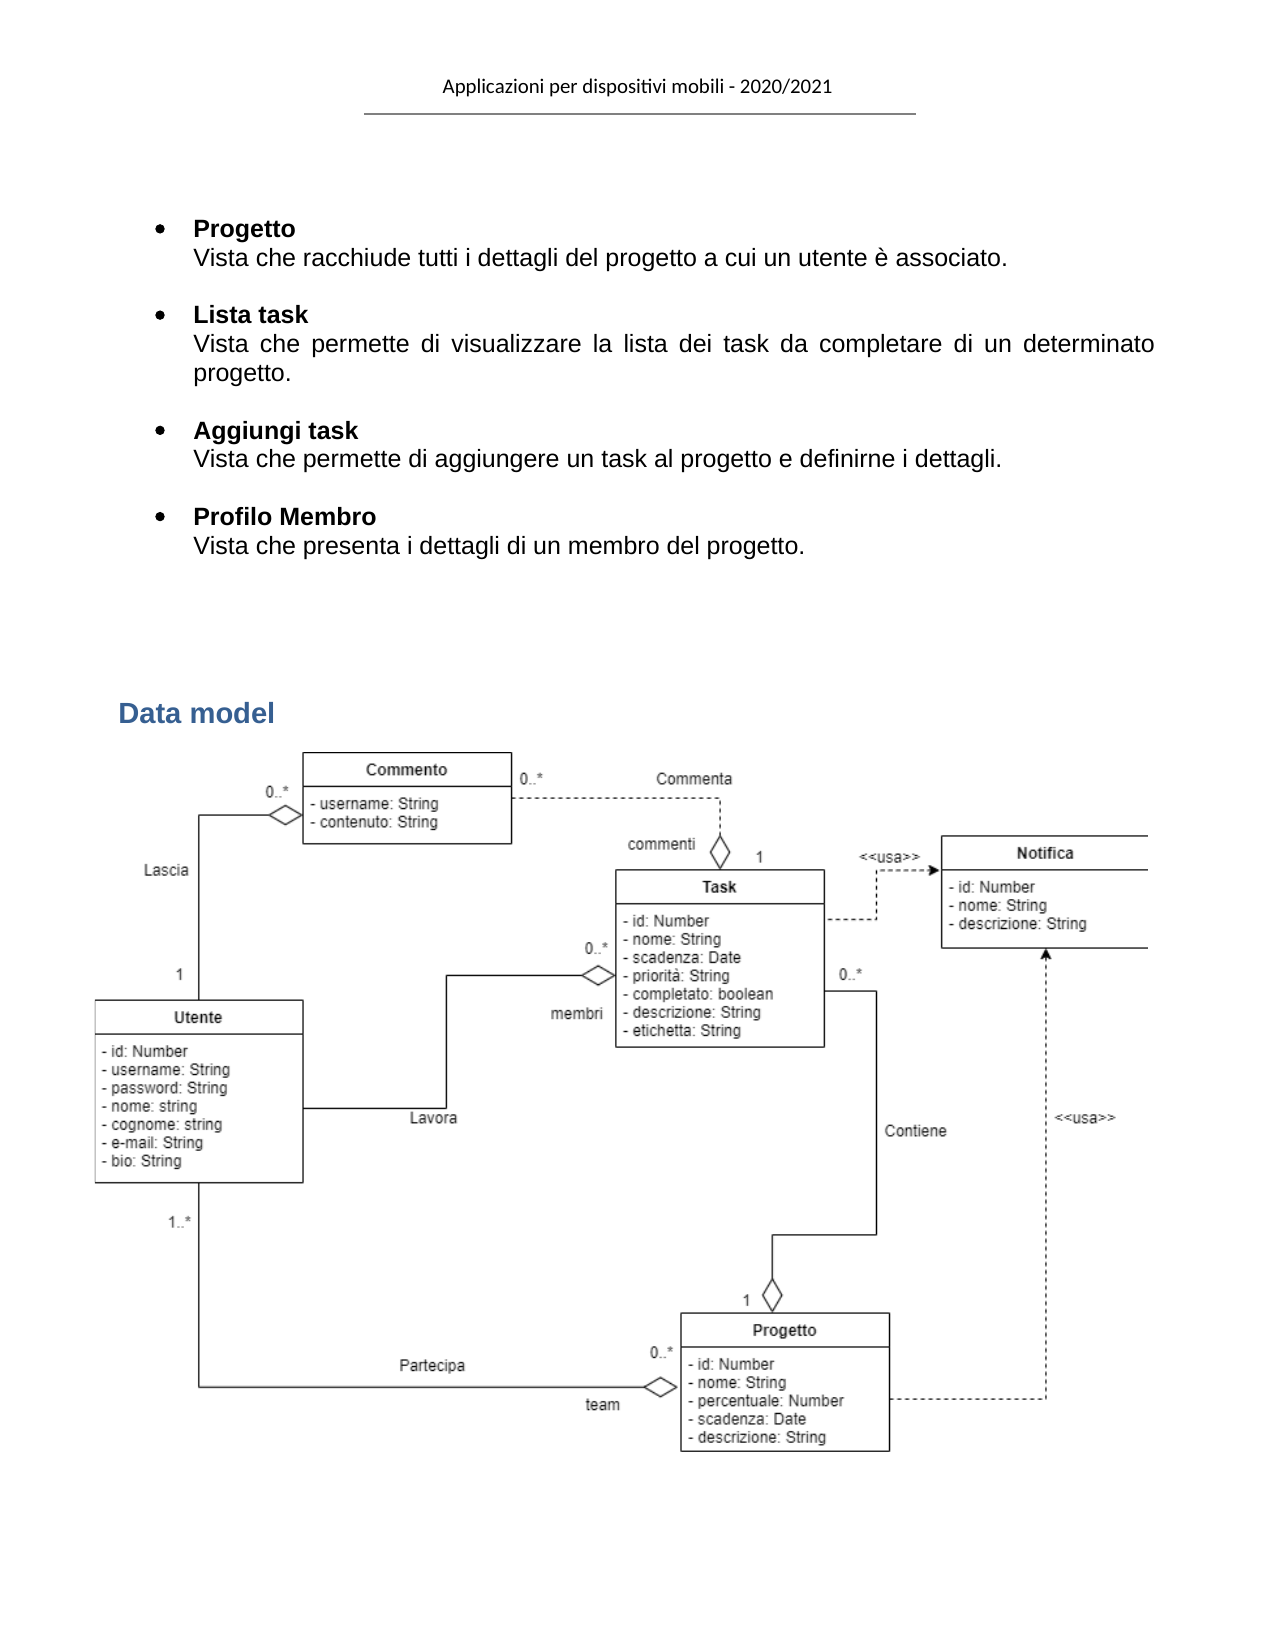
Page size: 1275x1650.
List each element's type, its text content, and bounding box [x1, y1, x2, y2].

list Vista che permette di visualizzare la lista dei task da completare di un determinato progetto. [193, 329, 1157, 387]
picture [94, 752, 1147, 1452]
list Aggiungi task [156, 416, 1157, 444]
list Lista task [156, 301, 1157, 329]
subtitle Data model [118, 696, 1157, 729]
list Vista che permette di aggiungere un task al progetto e definirne i dettagli. [193, 444, 1157, 473]
list Vista che presenta i dettagli di un membro del progetto. [193, 531, 1157, 559]
list Profilo Membro [156, 502, 1157, 531]
list Progetto [156, 214, 1157, 243]
list Vista che racchiude tutti i dettagli del progetto a cui un utente è associato. [193, 243, 1157, 272]
